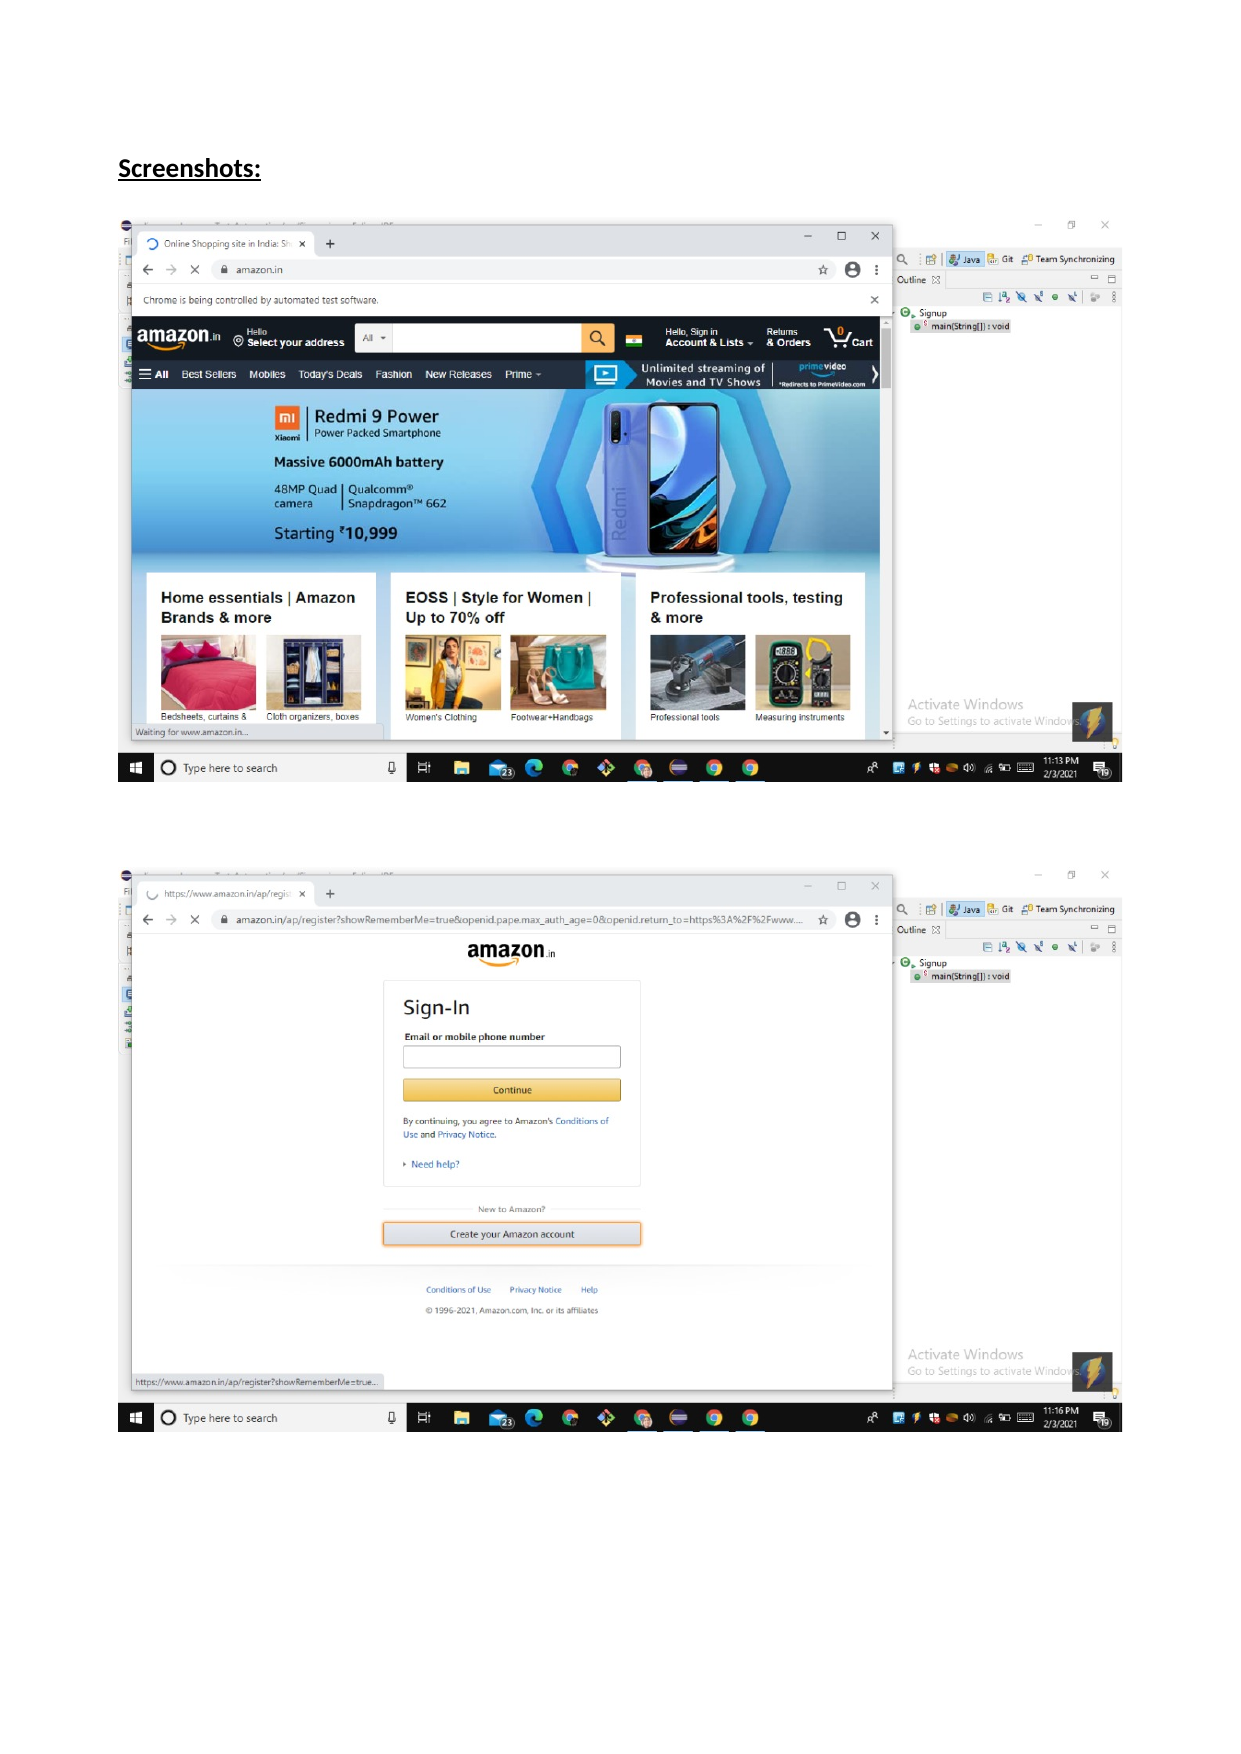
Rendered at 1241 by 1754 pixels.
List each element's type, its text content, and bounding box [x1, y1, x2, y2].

picture [118, 867, 1123, 1432]
picture [118, 217, 1123, 782]
text Screenshots: [118, 151, 1122, 184]
